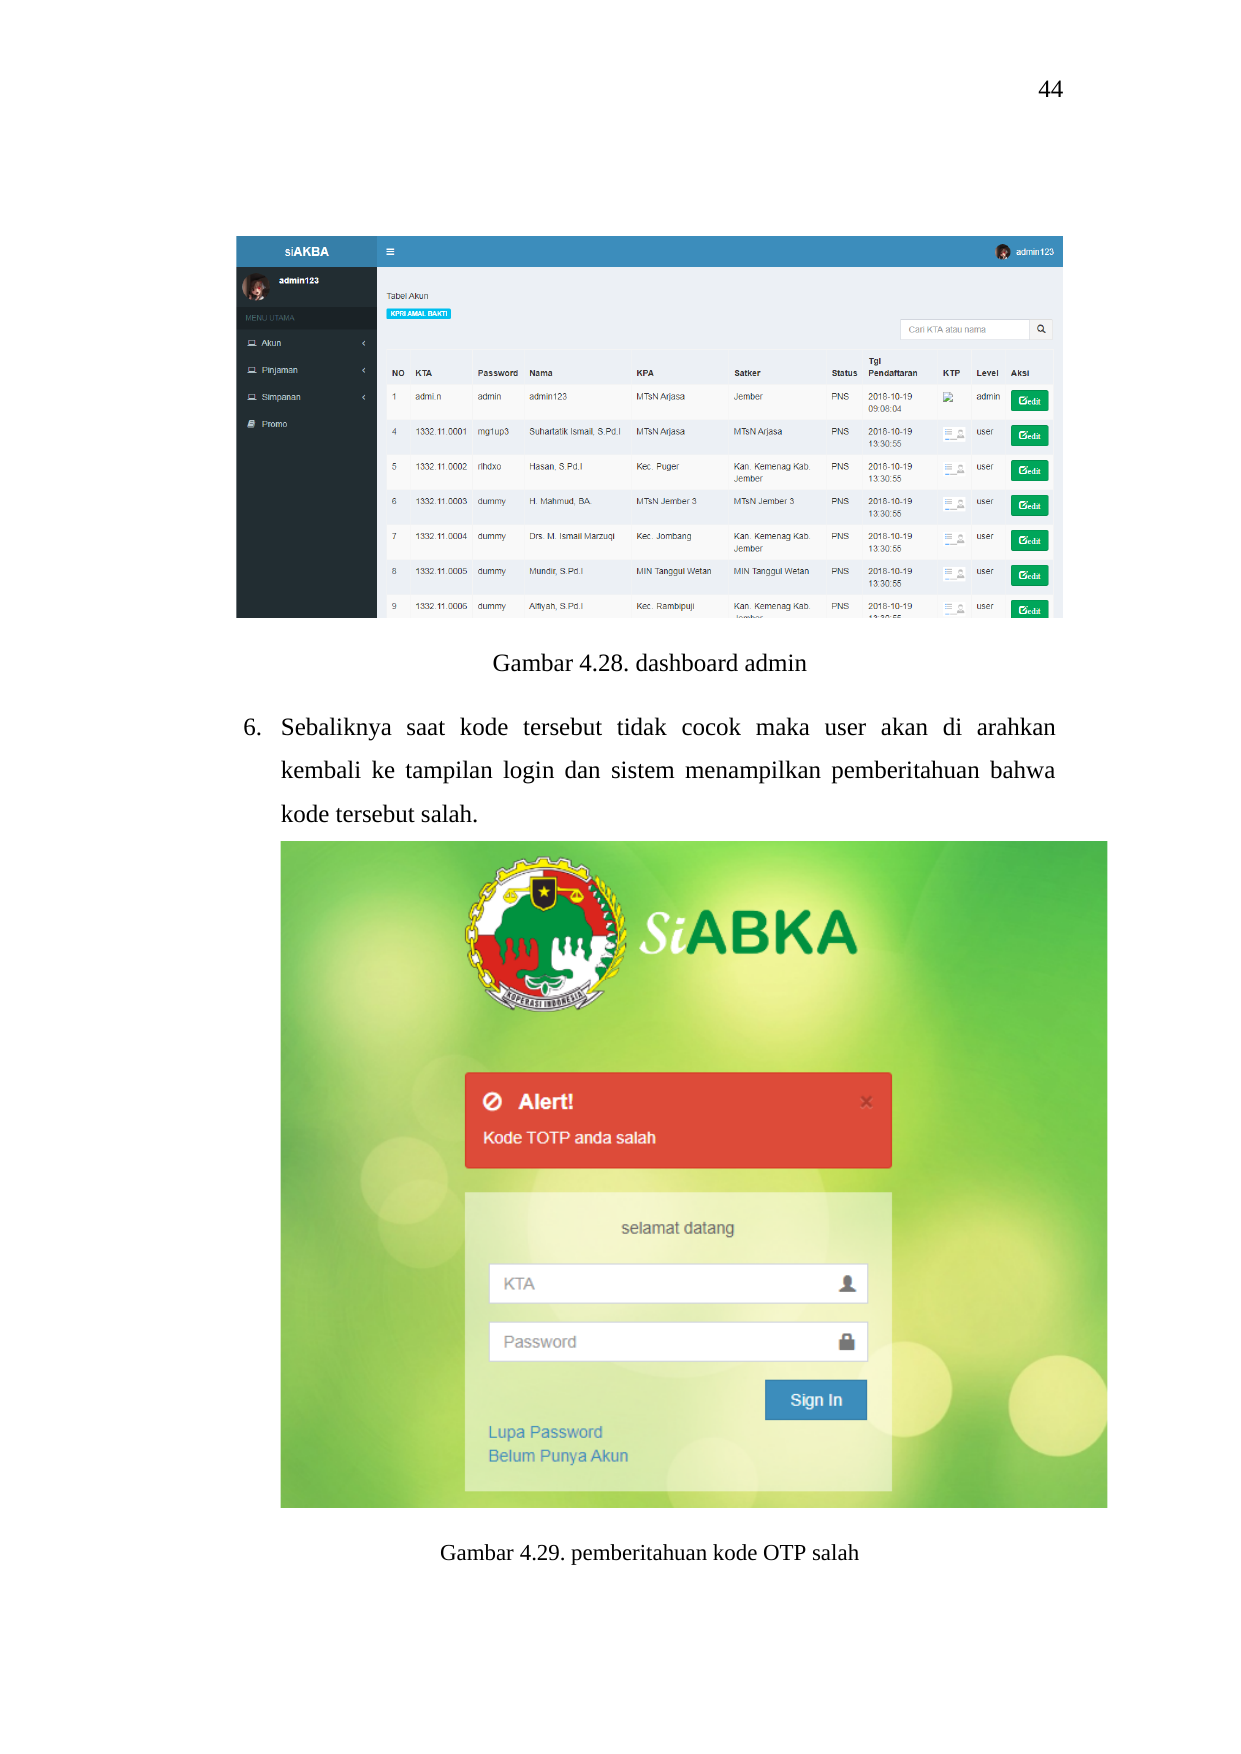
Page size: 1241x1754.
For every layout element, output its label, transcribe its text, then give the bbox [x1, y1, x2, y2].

picture [236, 236, 1063, 618]
picture [280, 841, 1108, 1508]
list Sebaliknya saat kode tersebut tidak cocok maka user akan di arahkan kembali ke tampilan login dan sistem menampilkan pemberitahuan bahwa kode tersebut salah. [243, 712, 1056, 827]
